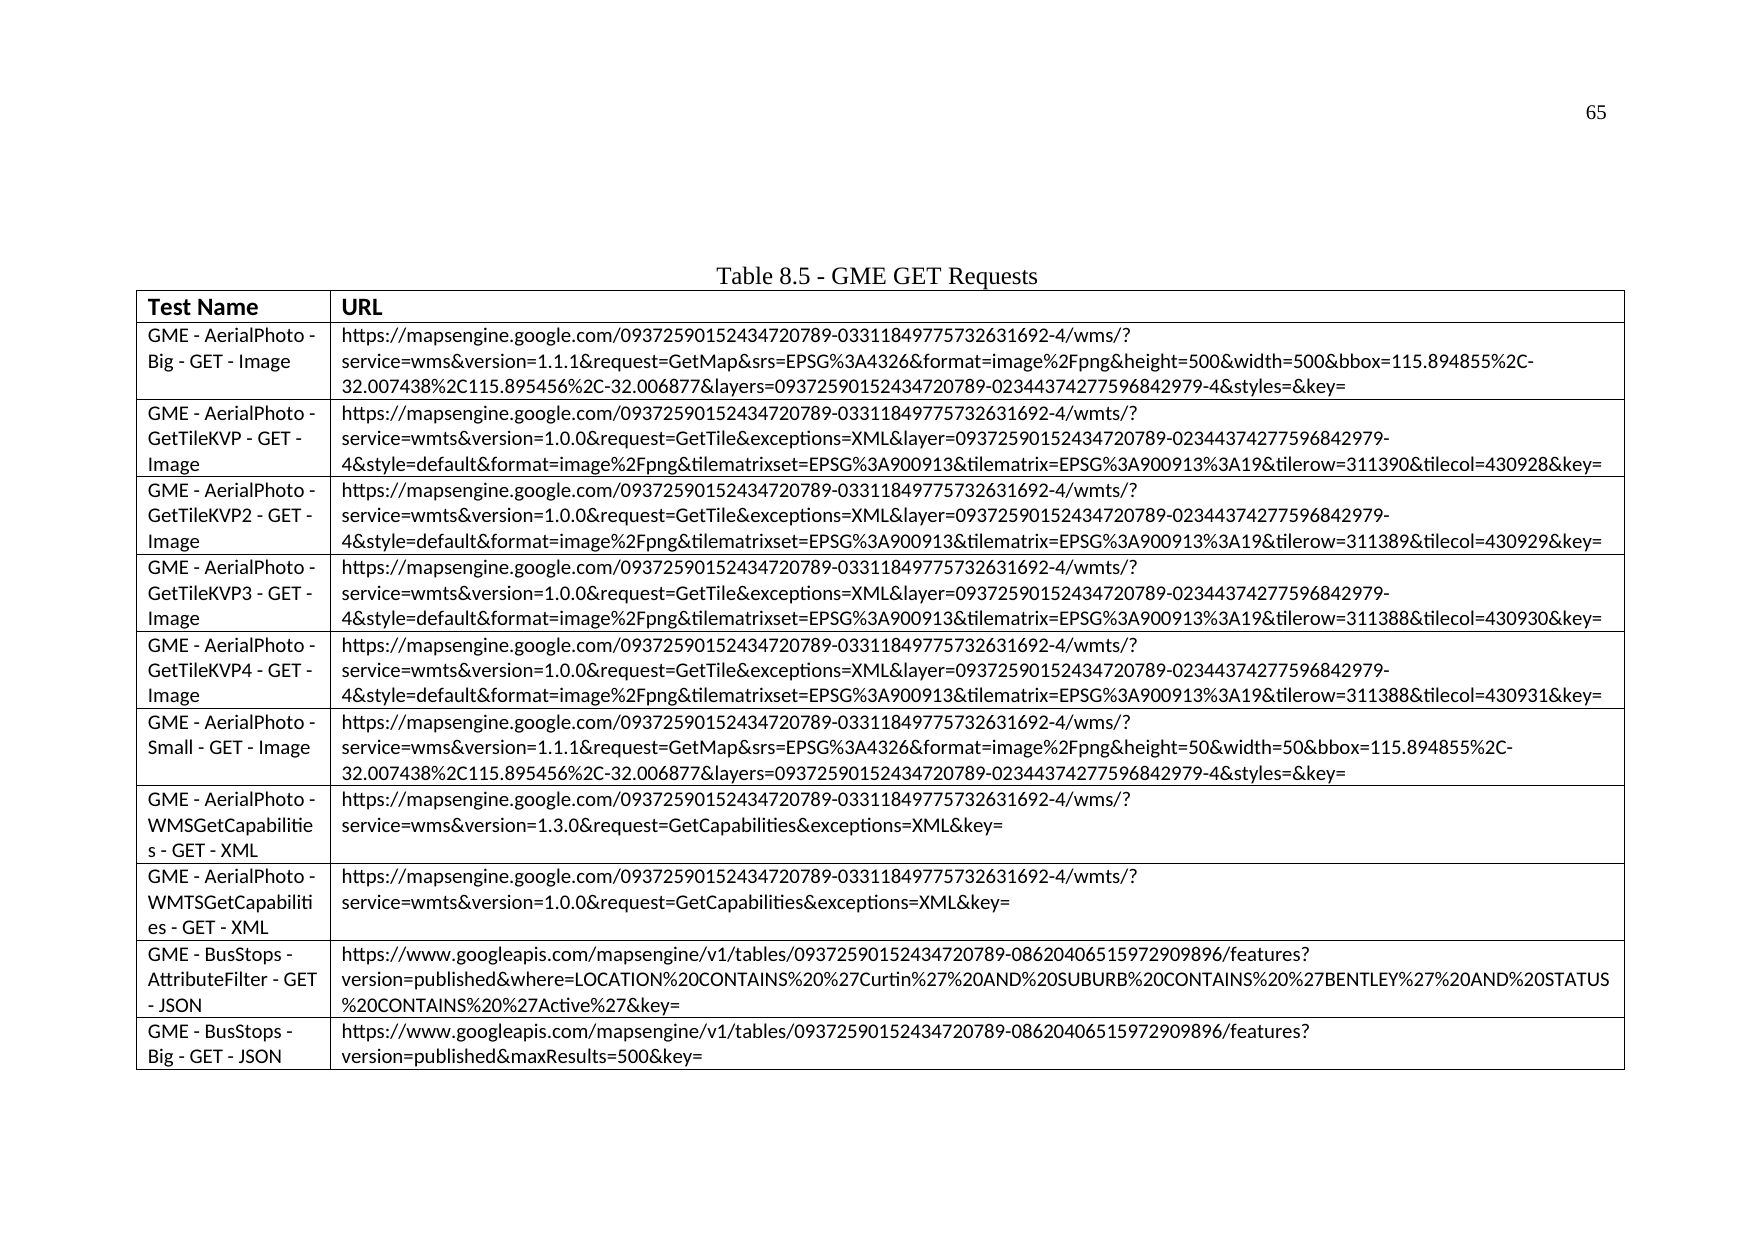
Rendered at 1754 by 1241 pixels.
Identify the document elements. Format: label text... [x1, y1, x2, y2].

table_cell https://mapsengine.google.com/09372590152434720789-03311849775732631692-4/wmts/?service=wmts&version=1.0.0&request=GetTile&exceptions=XML&layer=09372590152434720789-02344374277596842979-4&style=default&format=image%2Fpng&tilematrixset=EPSG%3A900913&tilematrix=EPSG%3A900913%3A19&tilerow=311388&tilecol=430931&key= [331, 632, 1624, 708]
table_cell https://www.googleapis.com/mapsengine/v1/tables/09372590152434720789-08620406515972909896/features?version=published&where=LOCATION%20CONTAINS%20%27Curtin%27%20AND%20SUBURB%20CONTAINS%20%27BENTLEY%27%20AND%20STATUS%20CONTAINS%20%27Active%27&key= [331, 941, 1624, 1017]
table_cell https://mapsengine.google.com/09372590152434720789-03311849775732631692-4/wmts/?service=wmts&version=1.0.0&request=GetTile&exceptions=XML&layer=09372590152434720789-02344374277596842979-4&style=default&format=image%2Fpng&tilematrixset=EPSG%3A900913&tilematrix=EPSG%3A900913%3A19&tilerow=311388&tilecol=430930&key= [331, 555, 1624, 631]
table_cell GME - AerialPhoto - WMTSGetCapabilities - GET - XML [137, 864, 330, 940]
table_cell GME - AerialPhoto - GetTileKVP4 - GET - Image [137, 632, 330, 708]
table_cell GME - AerialPhoto - WMSGetCapabilities - GET - XML [137, 786, 330, 863]
table_cell GME - BusStops - Big - GET - JSON [137, 1018, 330, 1069]
table_cell https://mapsengine.google.com/09372590152434720789-03311849775732631692-4/wms/?service=wms&version=1.1.1&request=GetMap&srs=EPSG%3A4326&format=image%2Fpng&height=500&width=500&bbox=115.894855%2C-32.007438%2C115.895456%2C-32.006877&layers=09372590152434720789-02344374277596842979-4&styles=&key= [331, 323, 1624, 399]
table_cell GME - BusStops - AttributeFilter - GET - JSON [137, 941, 330, 1017]
table_cell GME - AerialPhoto - Big - GET - Image [137, 323, 330, 399]
table_cell GME - AerialPhoto - GetTileKVP3 - GET - Image [137, 555, 330, 631]
table_cell https://mapsengine.google.com/09372590152434720789-03311849775732631692-4/wms/?service=wms&version=1.3.0&request=GetCapabilities&exceptions=XML&key= [331, 786, 1624, 863]
table_cell https://www.googleapis.com/mapsengine/v1/tables/09372590152434720789-08620406515972909896/features?version=published&maxResults=500&key= [331, 1018, 1624, 1069]
table_cell https://mapsengine.google.com/09372590152434720789-03311849775732631692-4/wmts/?service=wmts&version=1.0.0&request=GetTile&exceptions=XML&layer=09372590152434720789-02344374277596842979-4&style=default&format=image%2Fpng&tilematrixset=EPSG%3A900913&tilematrix=EPSG%3A900913%3A19&tilerow=311390&tilecol=430928&key= [331, 400, 1624, 476]
table_cell https://mapsengine.google.com/09372590152434720789-03311849775732631692-4/wmts/?service=wmts&version=1.0.0&request=GetCapabilities&exceptions=XML&key= [331, 864, 1624, 940]
table_cell GME - AerialPhoto - Small - GET - Image [137, 709, 330, 785]
table_header URL [331, 291, 1624, 322]
table_cell https://mapsengine.google.com/09372590152434720789-03311849775732631692-4/wmts/?service=wmts&version=1.0.0&request=GetTile&exceptions=XML&layer=09372590152434720789-02344374277596842979-4&style=default&format=image%2Fpng&tilematrixset=EPSG%3A900913&tilematrix=EPSG%3A900913%3A19&tilerow=311389&tilecol=430929&key= [331, 477, 1624, 553]
table_cell GME - AerialPhoto - GetTileKVP2 - GET - Image [137, 477, 330, 553]
table_cell GME - AerialPhoto - GetTileKVP - GET - Image [137, 400, 330, 476]
table_header Test Name [137, 291, 330, 322]
table_cell https://mapsengine.google.com/09372590152434720789-03311849775732631692-4/wms/?service=wms&version=1.1.1&request=GetMap&srs=EPSG%3A4326&format=image%2Fpng&height=50&width=50&bbox=115.894855%2C-32.007438%2C115.895456%2C-32.006877&layers=09372590152434720789-02344374277596842979-4&styles=&key= [331, 709, 1624, 785]
